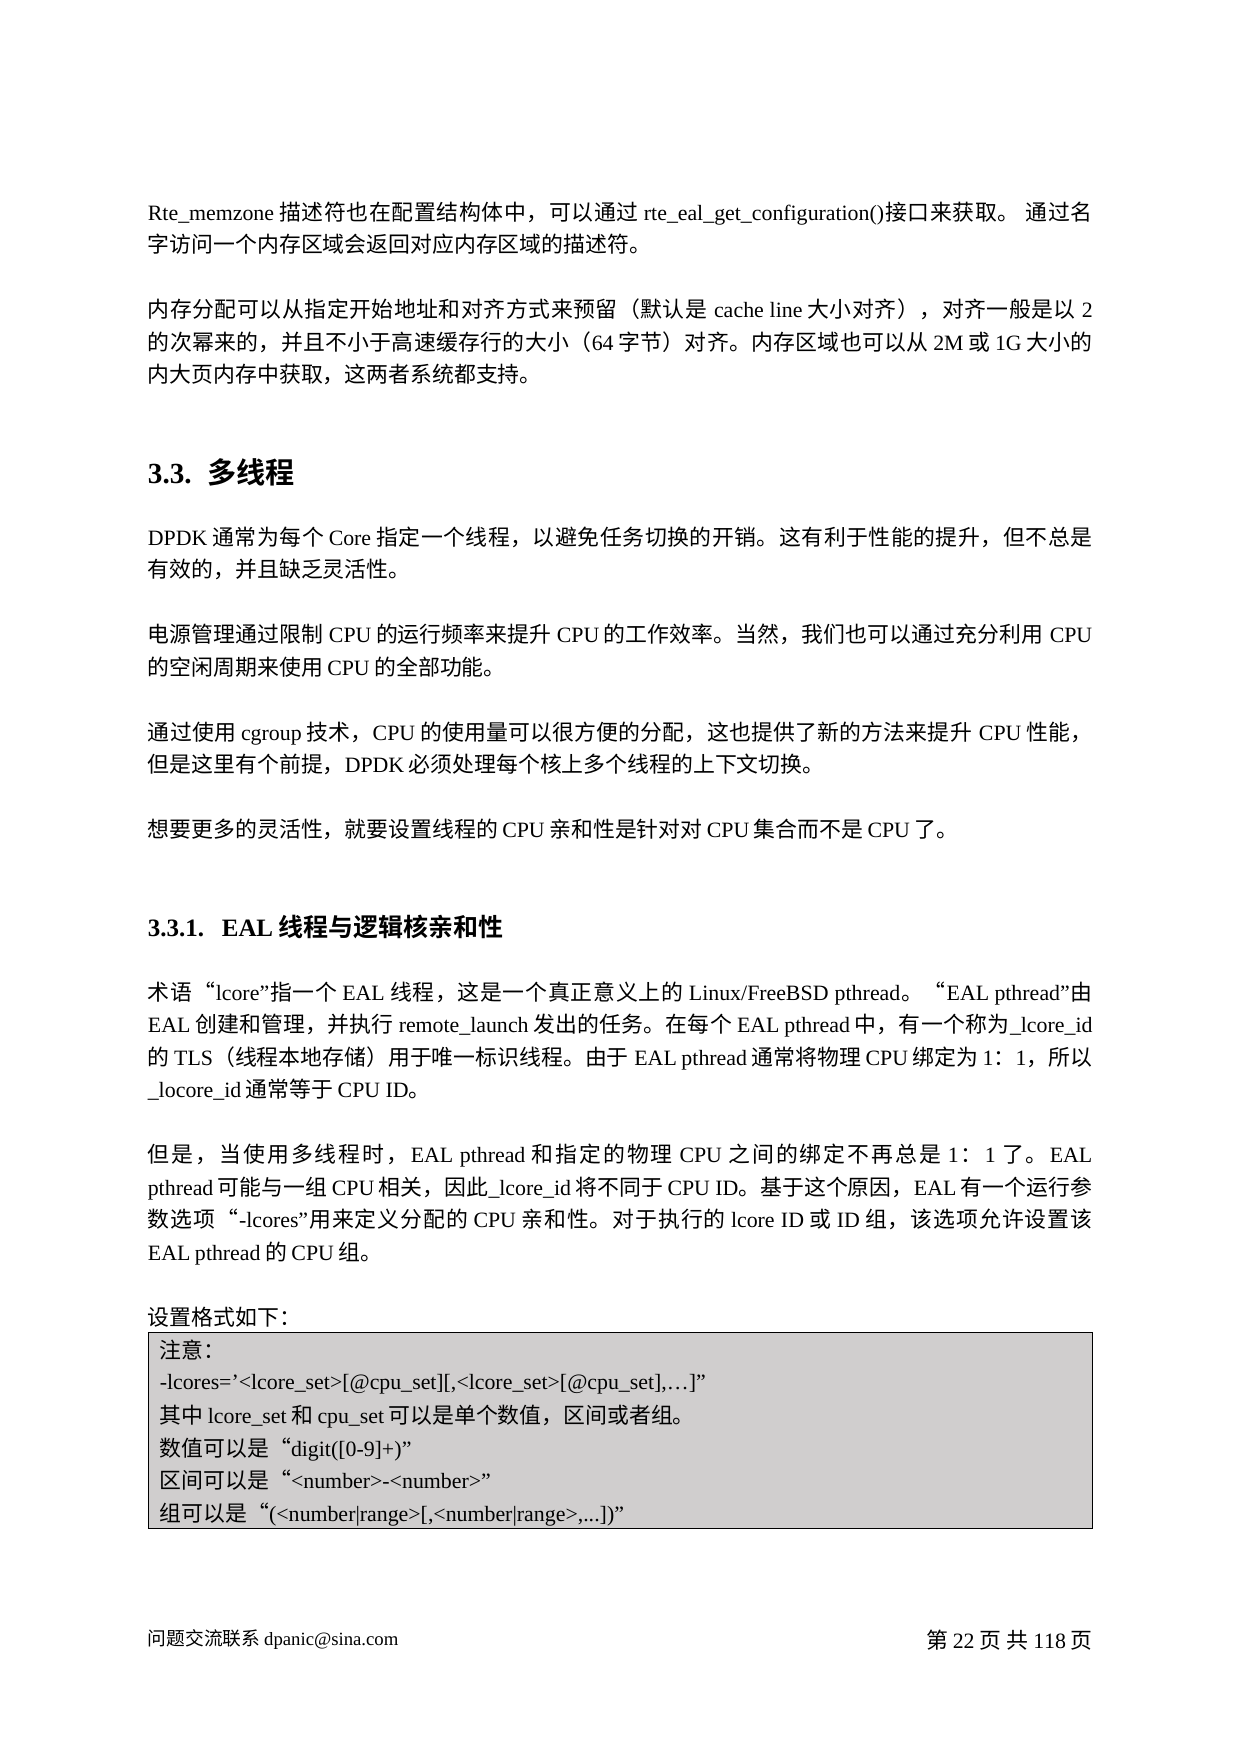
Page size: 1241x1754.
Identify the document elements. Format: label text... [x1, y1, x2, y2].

subtitle EAL线程与逻辑核亲和性 [148, 893, 1092, 958]
text DPDK通常为每个Core指定一个线程，以避免任务切换的开销。这有利于性能的提升，但不总是有效的，并且缺乏灵活性。 [148, 519, 1092, 584]
text 内存分配可以从指定开始地址和对齐方式来预留（默认是cache line大小对齐），对齐一般是以2的次幂来的，并且不小于高速缓存行的大小（64字节）对齐。内存区域也可以从2M或1G大小的内大页内存中获取，这两者系统都支持。 [148, 292, 1092, 389]
table_header 注意： -lcores=’<lcore_set>[@cpu_set][,<lcore_set>[@cpu_set],…]” 其中lcore_set和cpu_set可以是单个数值，区间或者组。 数值可以是“digit([0-9]+)” 区间可以是“<number>-<number>” 组可以是“(<number|range>[,<number|range>,...])” [149, 1333, 1092, 1528]
text 想要更多的灵活性，就要设置线程的CPU亲和性是针对对CPU集合而不是CPU了。 [148, 812, 1092, 844]
text 设置格式如下： [148, 1299, 1092, 1332]
text 通过使用cgroup技术，CPU的使用量可以很方便的分配，这也提供了新的方法来提升CPU性能， 但是这里有个前提，DPDK必须处理每个核上多个线程的上下文切换。 [148, 714, 1092, 779]
text 术语“lcore”指一个EAL线程，这是一个真正意义上的Linux/FreeBSD pthread。“EAL pthread”由EAL创建和管理，并执行remote_launch发出的任务。在每个EAL pthread中，有一个称为_lcore_id的TLS（线程本地存储）用于唯一标识线程。由于EAL pthread通常将物理CPU绑定为1：1，所以_locore_id通常等于CPU ID。 [148, 974, 1092, 1104]
text 但是，当使用多线程时，EAL pthread和指定的物理CPU之间的绑定不再总是1：1了。EAL pthread可能与一组CPU相关，因此_lcore_id将不同于CPU ID。基于这个原因，EAL有一个运行参数选项“-lcores”用来定义分配的CPU亲和性。对于执行的lcore ID或ID组，该选项允许设置该EAL pthread的CPU组。 [148, 1137, 1092, 1267]
text Rte_memzone描述符也在配置结构体中，可以通过rte_eal_get_configuration()接口来获取。 通过名字访问一个内存区域会返回对应内存区域的描述符。 [148, 194, 1092, 259]
subtitle 多线程 [148, 438, 1092, 503]
text 电源管理通过限制CPU的运行频率来提升CPU的工作效率。当然，我们也可以通过充分利用CPU的空闲周期来使用CPU的全部功能。 [148, 617, 1092, 682]
